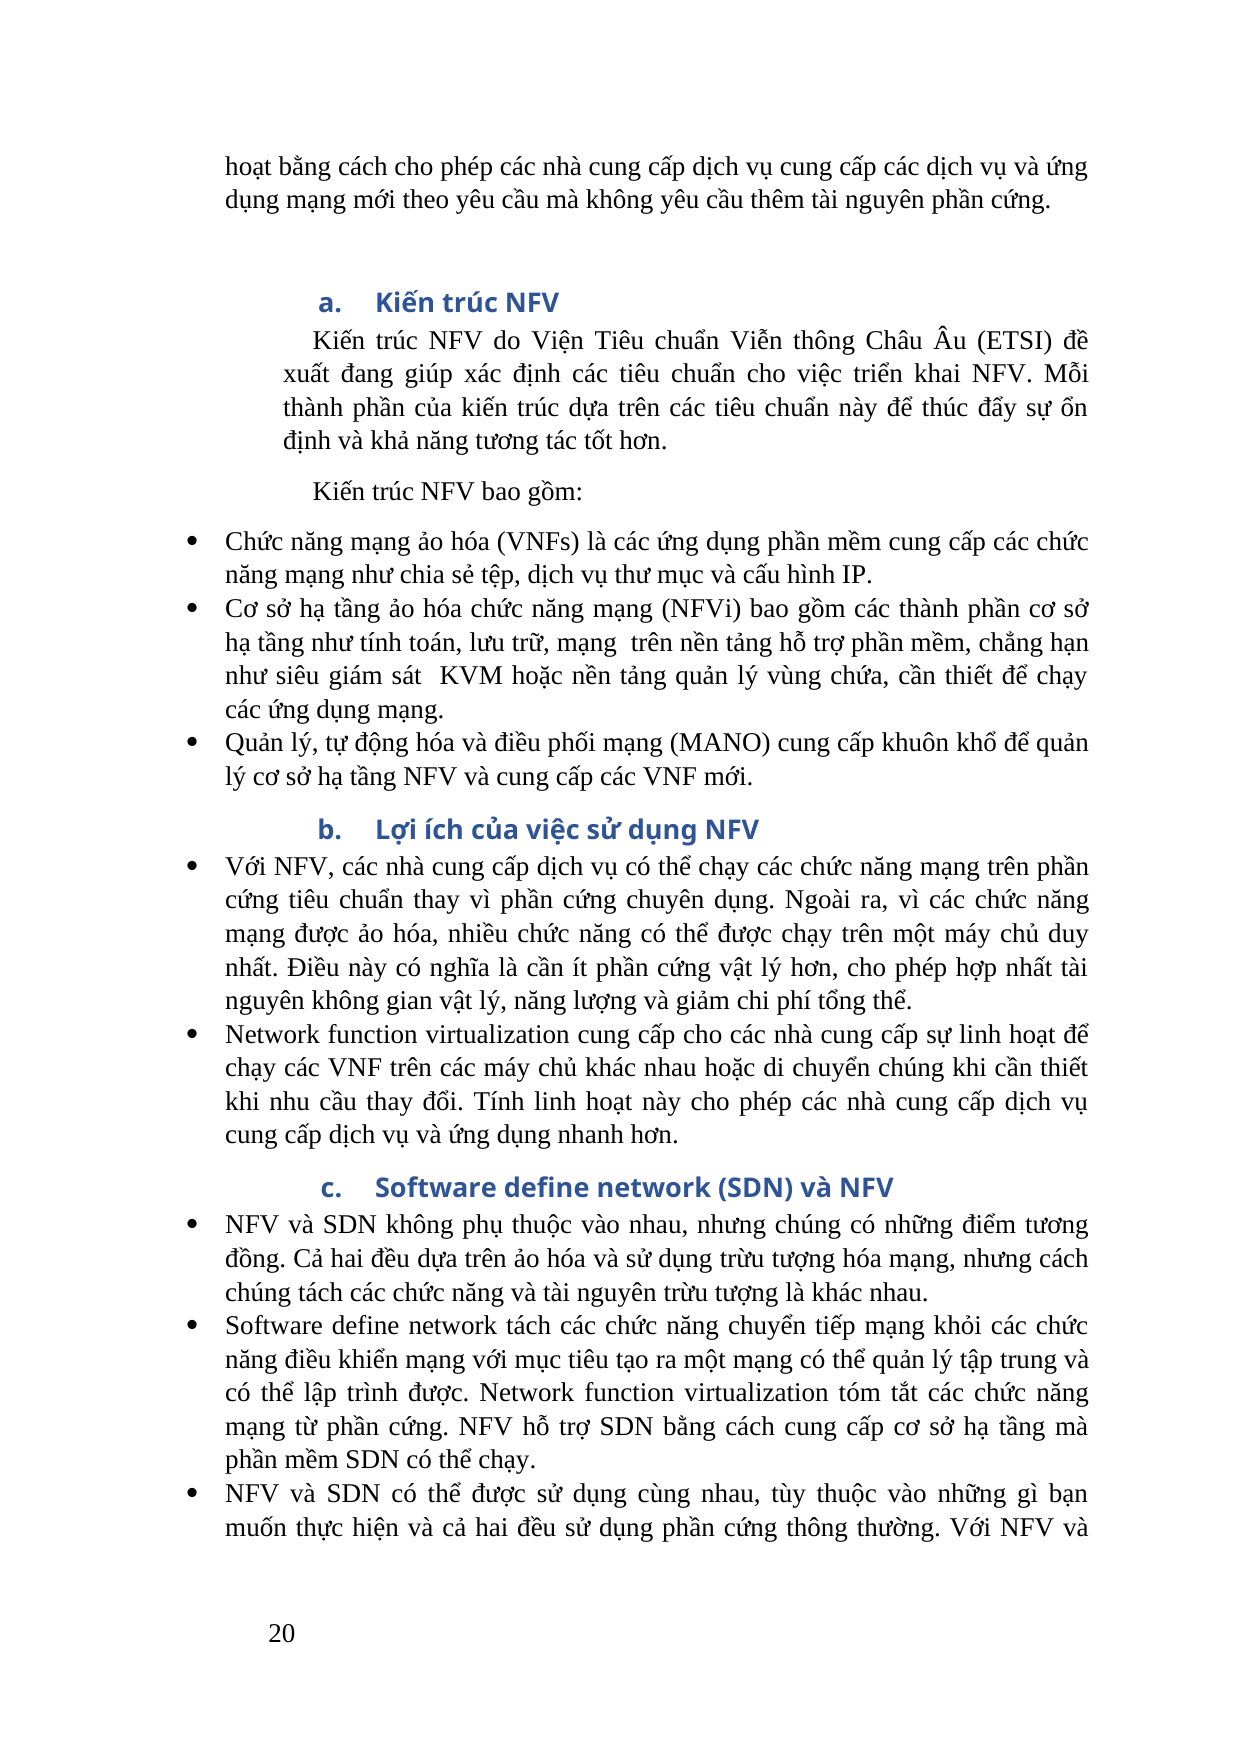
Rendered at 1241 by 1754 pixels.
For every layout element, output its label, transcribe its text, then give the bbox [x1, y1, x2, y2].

subtitle Software define network (SDN) và NFV [312, 1169, 1090, 1206]
list Cơ sở hạ tầng ảo hóa chức năng mạng (NFVi) bao gồm các thành phần cơ sở hạ tầng như tính toán, lưu trữ, mạng trên nền tảng hỗ trợ phần mềm, chẳng hạn như siêu giám sát KVM hoặc nền tảng quản lý vùng chứa, cần thiết để chạy các ứng dụng mạng. [187, 592, 1090, 724]
list NFV và SDN không phụ thuộc vào nhau, nhưng chúng có những điểm tương đồng. Cả hai đều dựa trên ảo hóa và sử dụng trừu tượng hóa mạng, nhưng cách chúng tách các chức năng và tài nguyên trừu tượng là khác nhau. [187, 1208, 1090, 1307]
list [187, 1477, 1090, 1542]
subtitle Kiến trúc NFV [312, 284, 1090, 321]
list Software define network tách các chức năng chuyển tiếp mạng khỏi các chức năng điều khiển mạng với mục tiêu tạo ra một mạng có thể quản lý tập trung và có thể lập trình được. Network function virtualization tóm tắt các chức năng mạng từ phần cứng. NFV hỗ trợ SDN bằng cách cung cấp cơ sở hạ tầng mà phần mềm SDN có thể chạy. [187, 1309, 1090, 1474]
list Với NFV, các nhà cung cấp dịch vụ có thể chạy các chức năng mạng trên phần cứng tiêu chuẩn thay vì phần cứng chuyên dụng. Ngoài ra, vì các chức năng mạng được ảo hóa, nhiều chức năng có thể được chạy trên một máy chủ duy nhất. Điều này có nghĩa là cần ít phần cứng vật lý hơn, cho phép hợp nhất tài nguyên không gian vật lý, năng lượng và giảm chi phí tổng thể. [187, 850, 1090, 1015]
text Kiến trúc NFV bao gồm: [283, 474, 1090, 506]
list Network function virtualization cung cấp cho các nhà cung cấp sự linh hoạt để chạy các VNF trên các máy chủ khác nhau hoặc di chuyển chúng khi cần thiết khi nhu cầu thay đổi. Tính linh hoạt này cho phép các nhà cung cấp dịch vụ cung cấp dịch vụ và ứng dụng nhanh hơn. [187, 1018, 1090, 1149]
list Quản lý, tự động hóa và điều phối mạng (MANO) cung cấp khuôn khổ để quản lý cơ sở hạ tầng NFV và cung cấp các VNF mới. [187, 726, 1090, 791]
list Chức năng mạng ảo hóa (VNFs) là các ứng dụng phần mềm cung cấp các chức năng mạng như chia sẻ tệp, dịch vụ thư mục và cấu hình IP. [187, 525, 1090, 589]
text Kiến trúc NFV do Viện Tiêu chuẩn Viễn thông Châu Âu (ETSI) đề xuất đang giúp xác định các tiêu chuẩn cho việc triển khai NFV. Mỗi thành phần của kiến trúc dựa trên các tiêu chuẩn này để thúc đẩy sự ổn định và khả năng tương tác tốt hơn. [283, 324, 1090, 456]
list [187, 150, 1090, 215]
subtitle Lợi ích của việc sử dụng NFV [312, 810, 1090, 847]
